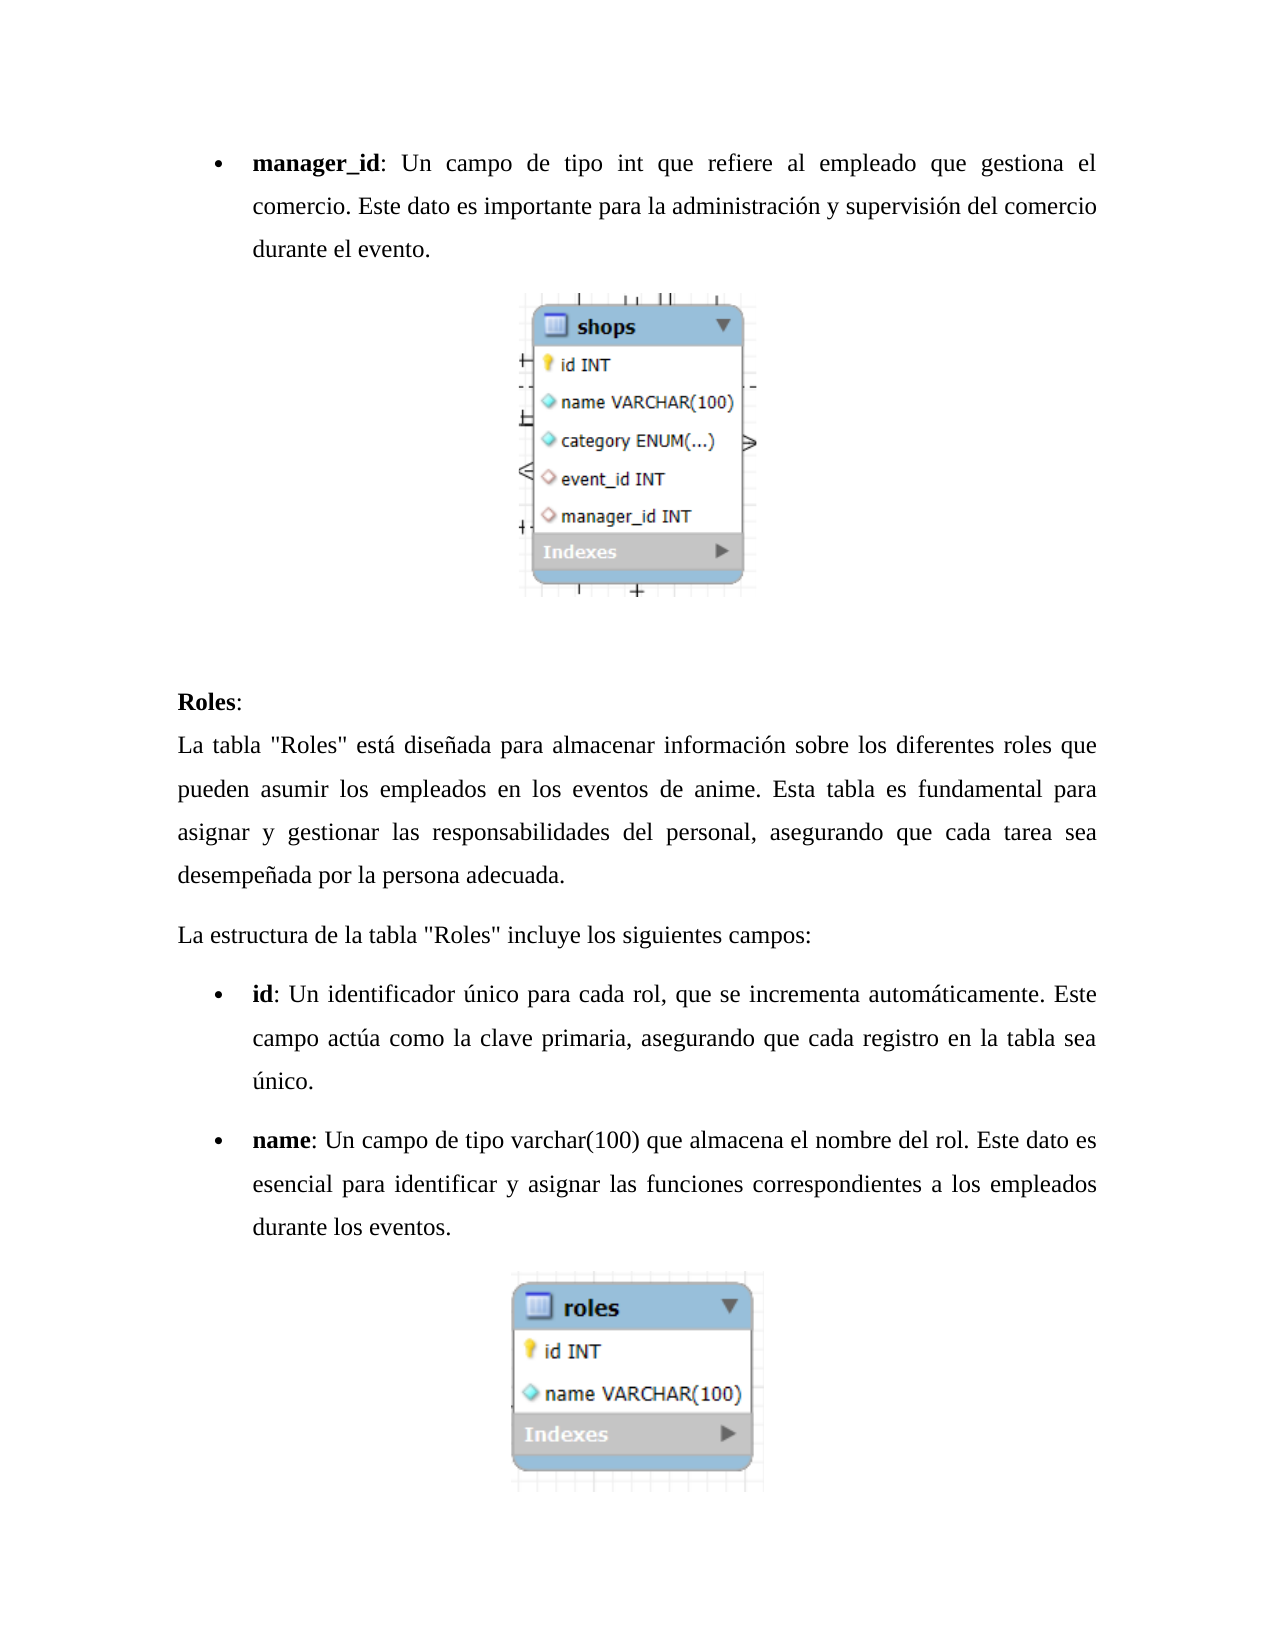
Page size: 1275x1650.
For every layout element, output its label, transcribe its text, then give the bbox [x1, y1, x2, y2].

list id: Un identificador único para cada rol, que se incrementa automáticamente. Este campo actúa como la clave primaria, asegurando que cada registro en la tabla sea único. [215, 979, 1098, 1094]
text La estructura de la tabla "Roles" incluye los siguientes campos: [177, 920, 1098, 948]
text Roles: La tabla "Roles" está diseñada para almacenar información sobre los diferentes roles que pueden asumir los empleados en los eventos de anime. Esta tabla es fundamental para asignar y gestionar las responsabilidades del personal, asegurando que cada tarea sea desempeñada por la persona adecuada. [177, 687, 1098, 889]
list manager_id: Un campo de tipo int que refiere al empleado que gestiona el comercio. Este dato es importante para la administración y supervisión del comercio durante el evento. [215, 148, 1098, 263]
list name: Un campo de tipo varchar(100) que almacena el nombre del rol. Este dato es esencial para identificar y asignar las funciones correspondientes a los empleados durante los eventos. [215, 1126, 1098, 1241]
picture [511, 1271, 764, 1492]
picture [518, 293, 757, 597]
